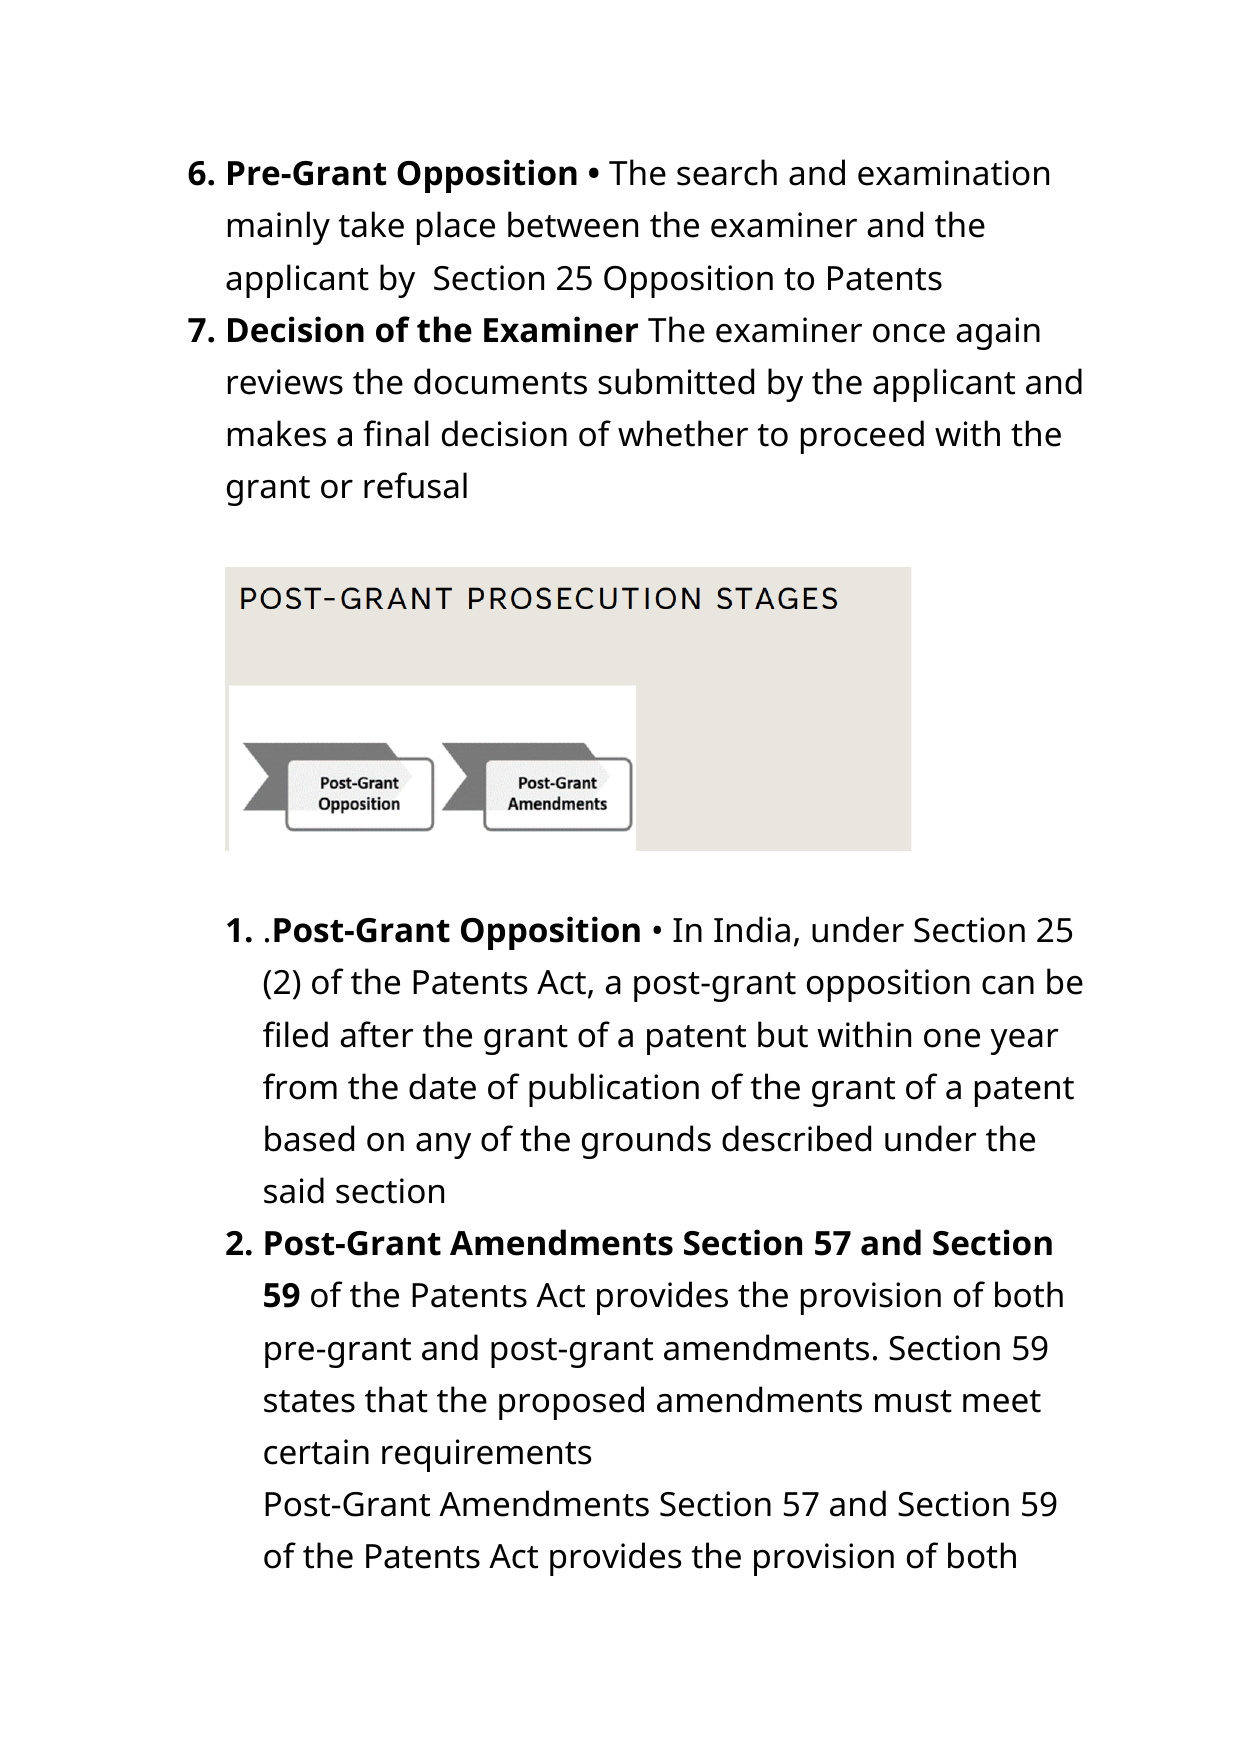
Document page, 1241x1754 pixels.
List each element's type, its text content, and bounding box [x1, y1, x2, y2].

list .Post-Grant Opposition • In India, under Section 25 (2) of the Patents Act, a post-grant opposition can be filed after the grant of a patent but within one year from the date of publication of the grant of a patent based on any of the grounds described under the said section [225, 907, 1090, 1213]
list Decision of the Examiner The examiner once again reviews the documents submitted by the applicant and makes a final decision of whether to proceed with the grant or refusal [187, 307, 1090, 508]
list Post-Grant Amendments Section 57 and Section 59 of the Patents Act provides the provision of both pre-grant and post-grant amendments. Section 59 states that the proposed amendments must meet certain requirements [225, 1220, 1090, 1474]
picture [225, 567, 912, 851]
list Pre-Grant Opposition • The search and examination mainly take place between the examiner and the applicant by Section 25 Opposition to Patents [187, 150, 1090, 300]
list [262, 1481, 1090, 1579]
